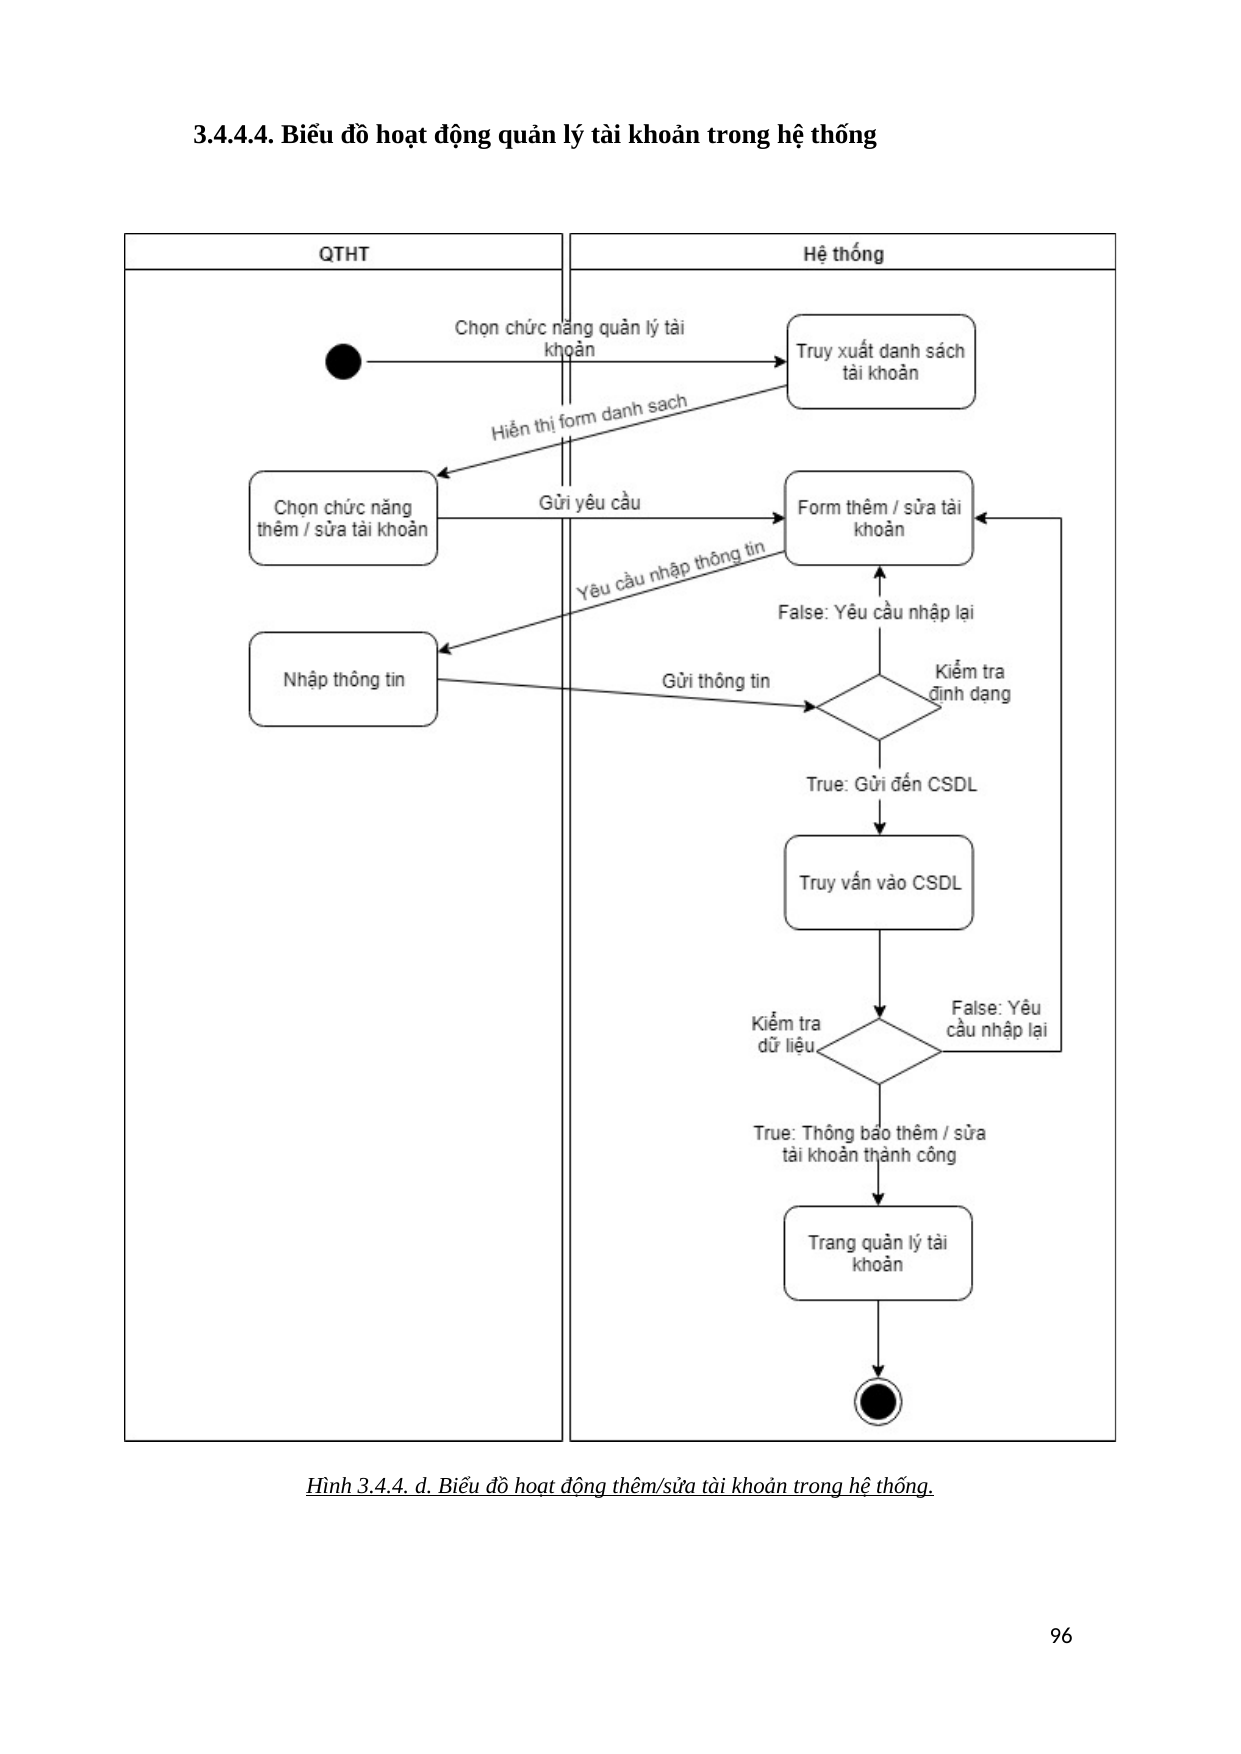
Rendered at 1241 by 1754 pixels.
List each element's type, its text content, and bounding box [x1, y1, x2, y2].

subtitle 3.4.4.4. Biểu đồ hoạt động quản lý tài khoản trong hệ thống [118, 118, 1122, 149]
text Hình 3.4.4. d. Biểu đồ hoạt động thêm/sửa tài khoản trong hệ thống. [118, 1472, 1122, 1498]
picture [124, 233, 1117, 1442]
